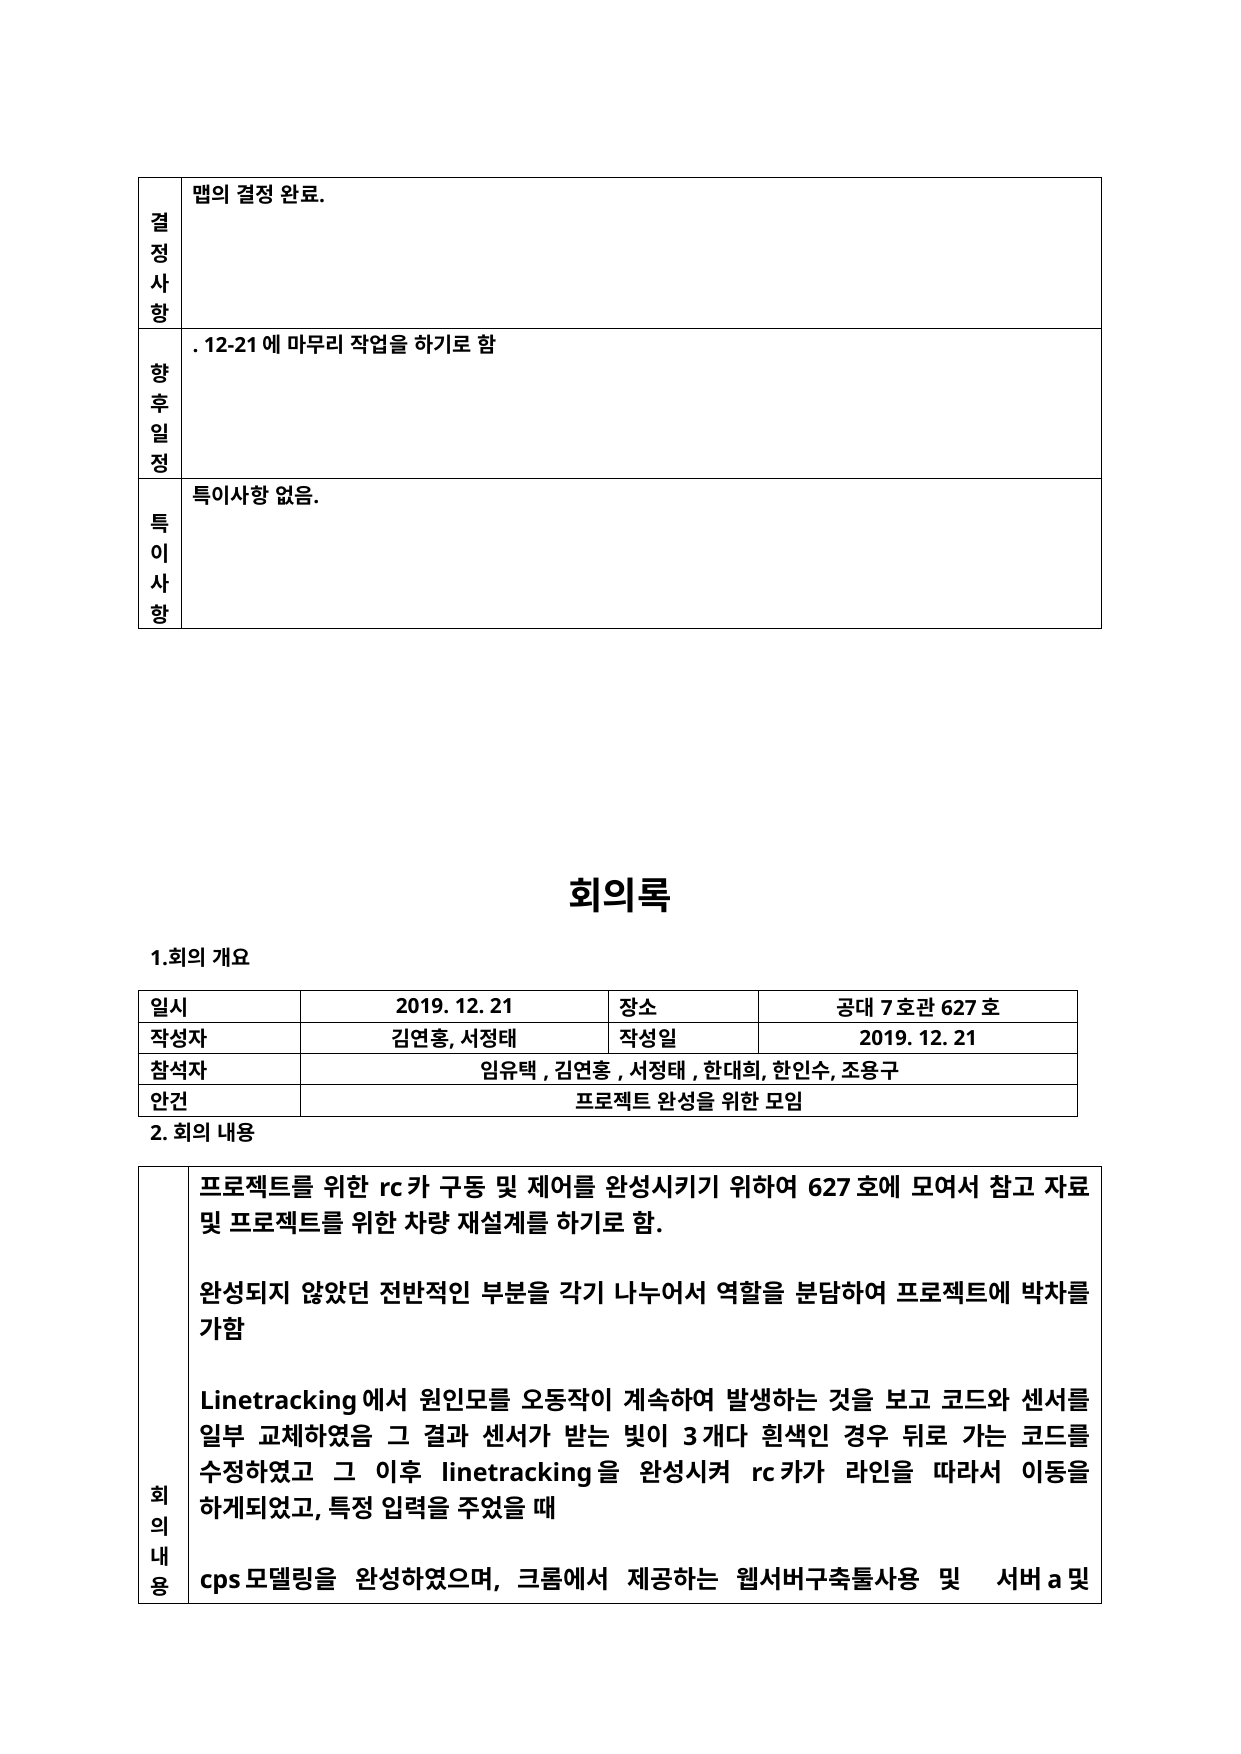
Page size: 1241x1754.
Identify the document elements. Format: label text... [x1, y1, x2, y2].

table_header 일시 [139, 991, 300, 1022]
table_cell 맵의 결정 완료. [182, 178, 1101, 327]
table_cell 작성자 [139, 1023, 300, 1053]
table_header 2019. 12. 21 [301, 991, 608, 1022]
table_header 회의내용 [139, 1167, 188, 1603]
text 회의록 [150, 866, 1090, 920]
table_header 장소 [609, 991, 758, 1022]
table_cell 특이사항 없음. [182, 479, 1101, 628]
table_cell 특이사항 [139, 479, 181, 628]
table_cell 향후일정 [139, 329, 181, 478]
table_header 공대 7호관 627호 [759, 991, 1077, 1022]
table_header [189, 1167, 1101, 1603]
table_cell 안건 [139, 1085, 300, 1116]
text 2. 회의 내용 [150, 1117, 1090, 1147]
table_cell 참석자 [139, 1054, 300, 1084]
table_cell 임유택 , 김연홍 , 서정태 , 한대희, 한인수, 조용구 [301, 1054, 1077, 1084]
table_cell . 12-21에 마무리 작업을 하기로 함 [182, 329, 1101, 478]
text 1.회의 개요 [150, 941, 1090, 971]
table_cell 결정사항 [139, 178, 181, 327]
table_cell 2019. 12. 21 [759, 1023, 1077, 1053]
table_cell 프로젝트 완성을 위한 모임 [301, 1085, 1077, 1116]
table_cell 작성일 [609, 1023, 758, 1053]
table_cell 김연홍, 서정태 [301, 1023, 608, 1053]
